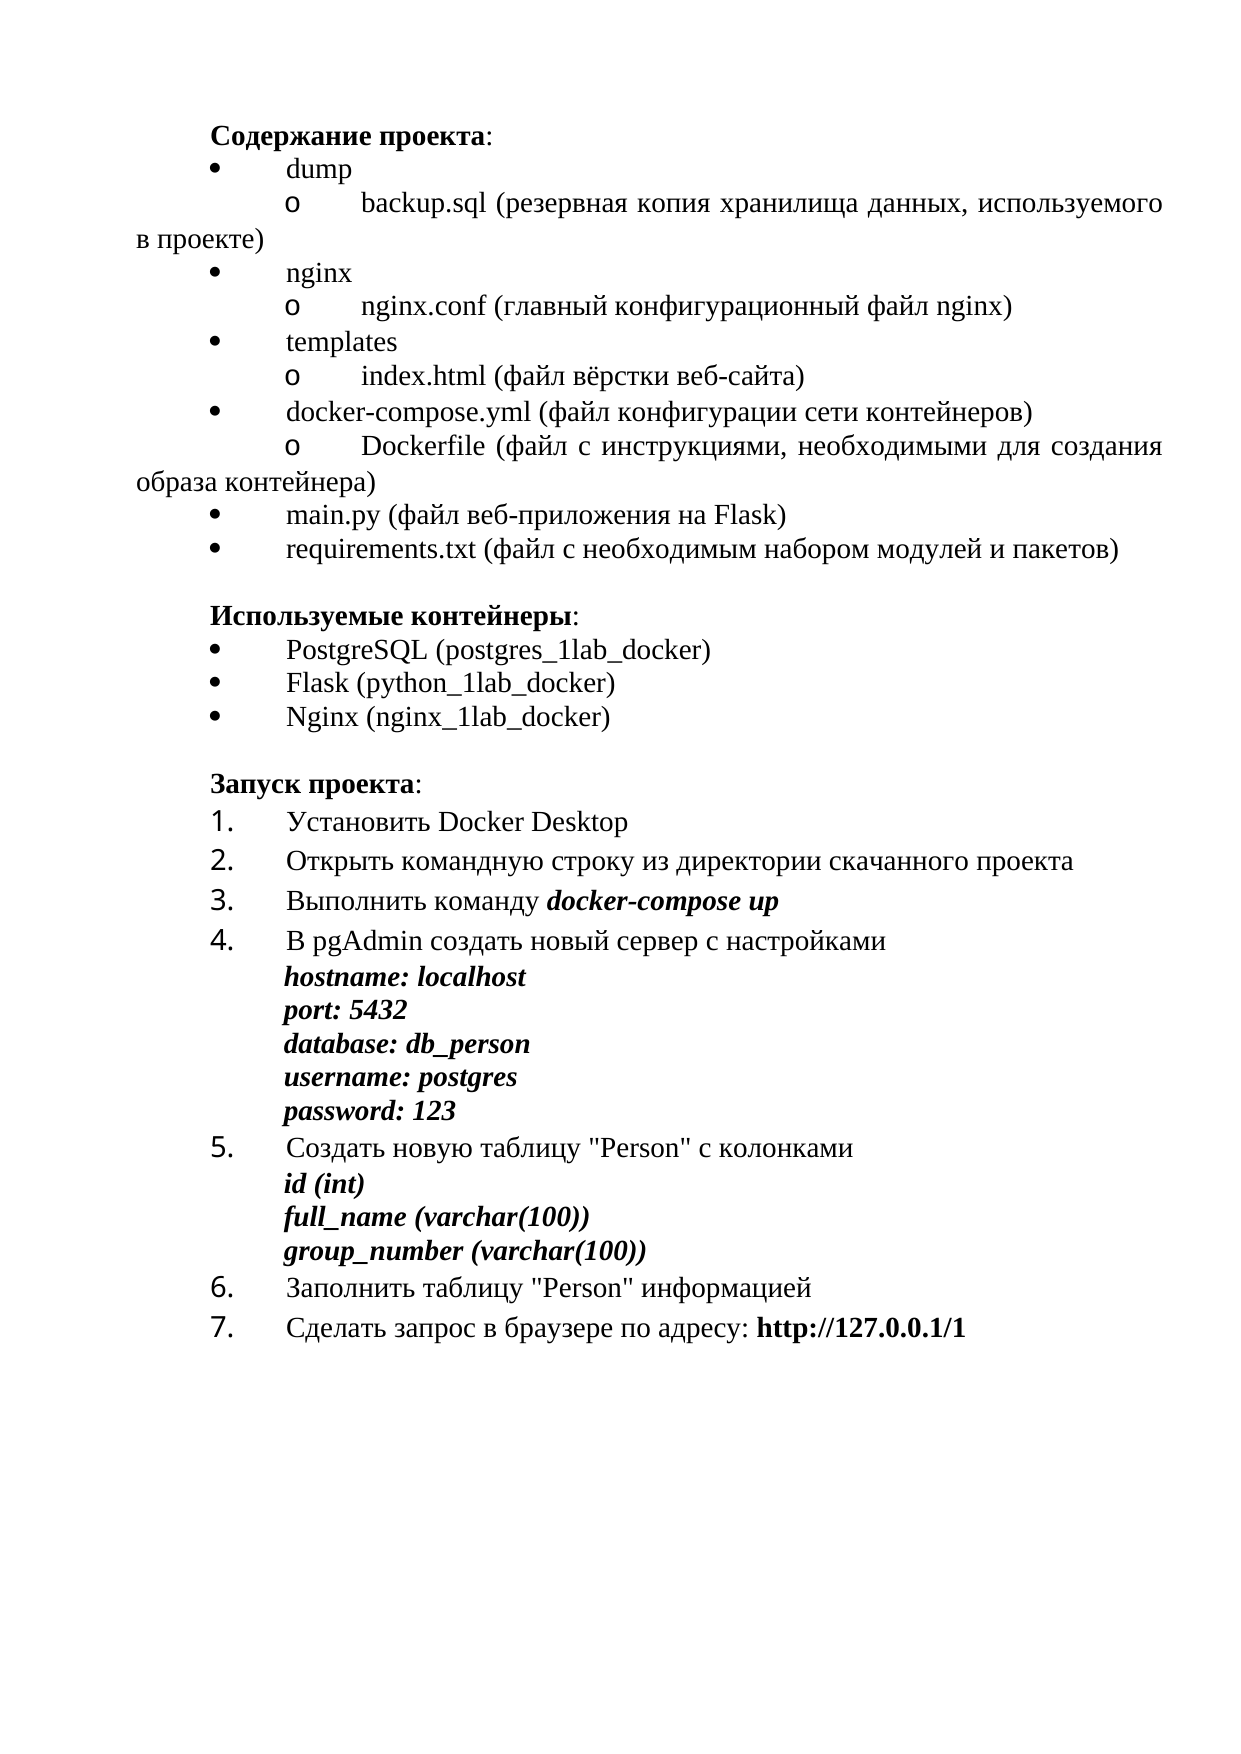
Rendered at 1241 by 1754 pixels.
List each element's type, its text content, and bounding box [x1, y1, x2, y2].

list nginx.conf (главный конфигурационный файл nginx) [136, 288, 1163, 324]
list Dockerfile (файл с инструкциями, необходимыми для создания образа контейнера) [136, 428, 1163, 497]
list templates [136, 324, 1163, 358]
text full_name (varchar(100)) [283, 1199, 1163, 1233]
list Nginx (nginx_1lab_docker) [136, 699, 1163, 733]
text database: db_person [210, 1026, 1163, 1059]
list Открыть командную строку из директории скачанного проекта [136, 839, 1163, 879]
list requirements.txt (файл с необходимым набором модулей и пакетов) [136, 531, 1163, 565]
list docker-compose.yml (файл конфигурации сети контейнеров) [136, 394, 1163, 428]
list В pgAdmin создать новый сервер с настройками [136, 919, 1163, 959]
list Flask (python_1lab_docker) [136, 666, 1163, 699]
list Выполнить команду docker-compose up [136, 879, 1163, 919]
list PostgreSQL (postgres_1lab_docker) [136, 632, 1163, 666]
list backup.sql (резервная копия хранилища данных, используемого в проекте) [136, 185, 1163, 255]
text username: postgres [210, 1059, 1163, 1093]
list Установить Docker Desktop [136, 800, 1163, 839]
list main.py (файл веб-приложения на Flask) [136, 497, 1163, 531]
text group_number (varchar(100)) [283, 1233, 1163, 1267]
text port: 5432 [210, 992, 1163, 1026]
text hostname: localhost [210, 959, 1163, 992]
text password: 123 [210, 1093, 1163, 1126]
text Запуск проекта: [136, 766, 1163, 800]
list Сделать запрос в браузере по адресу: http://127.0.0.1/1 [136, 1306, 1163, 1346]
list dump [136, 152, 1163, 185]
list nginx [136, 255, 1163, 288]
text Используемые контейнеры: [136, 598, 1163, 632]
text id (int) [283, 1166, 1163, 1199]
text Содержание проекта: [136, 118, 1163, 152]
list Создать новую таблицу "Person" c колонками [136, 1126, 1163, 1166]
list index.html (файл вёрстки веб-сайта) [136, 358, 1163, 394]
list Заполнить таблицу "Person" информацией [136, 1267, 1163, 1306]
